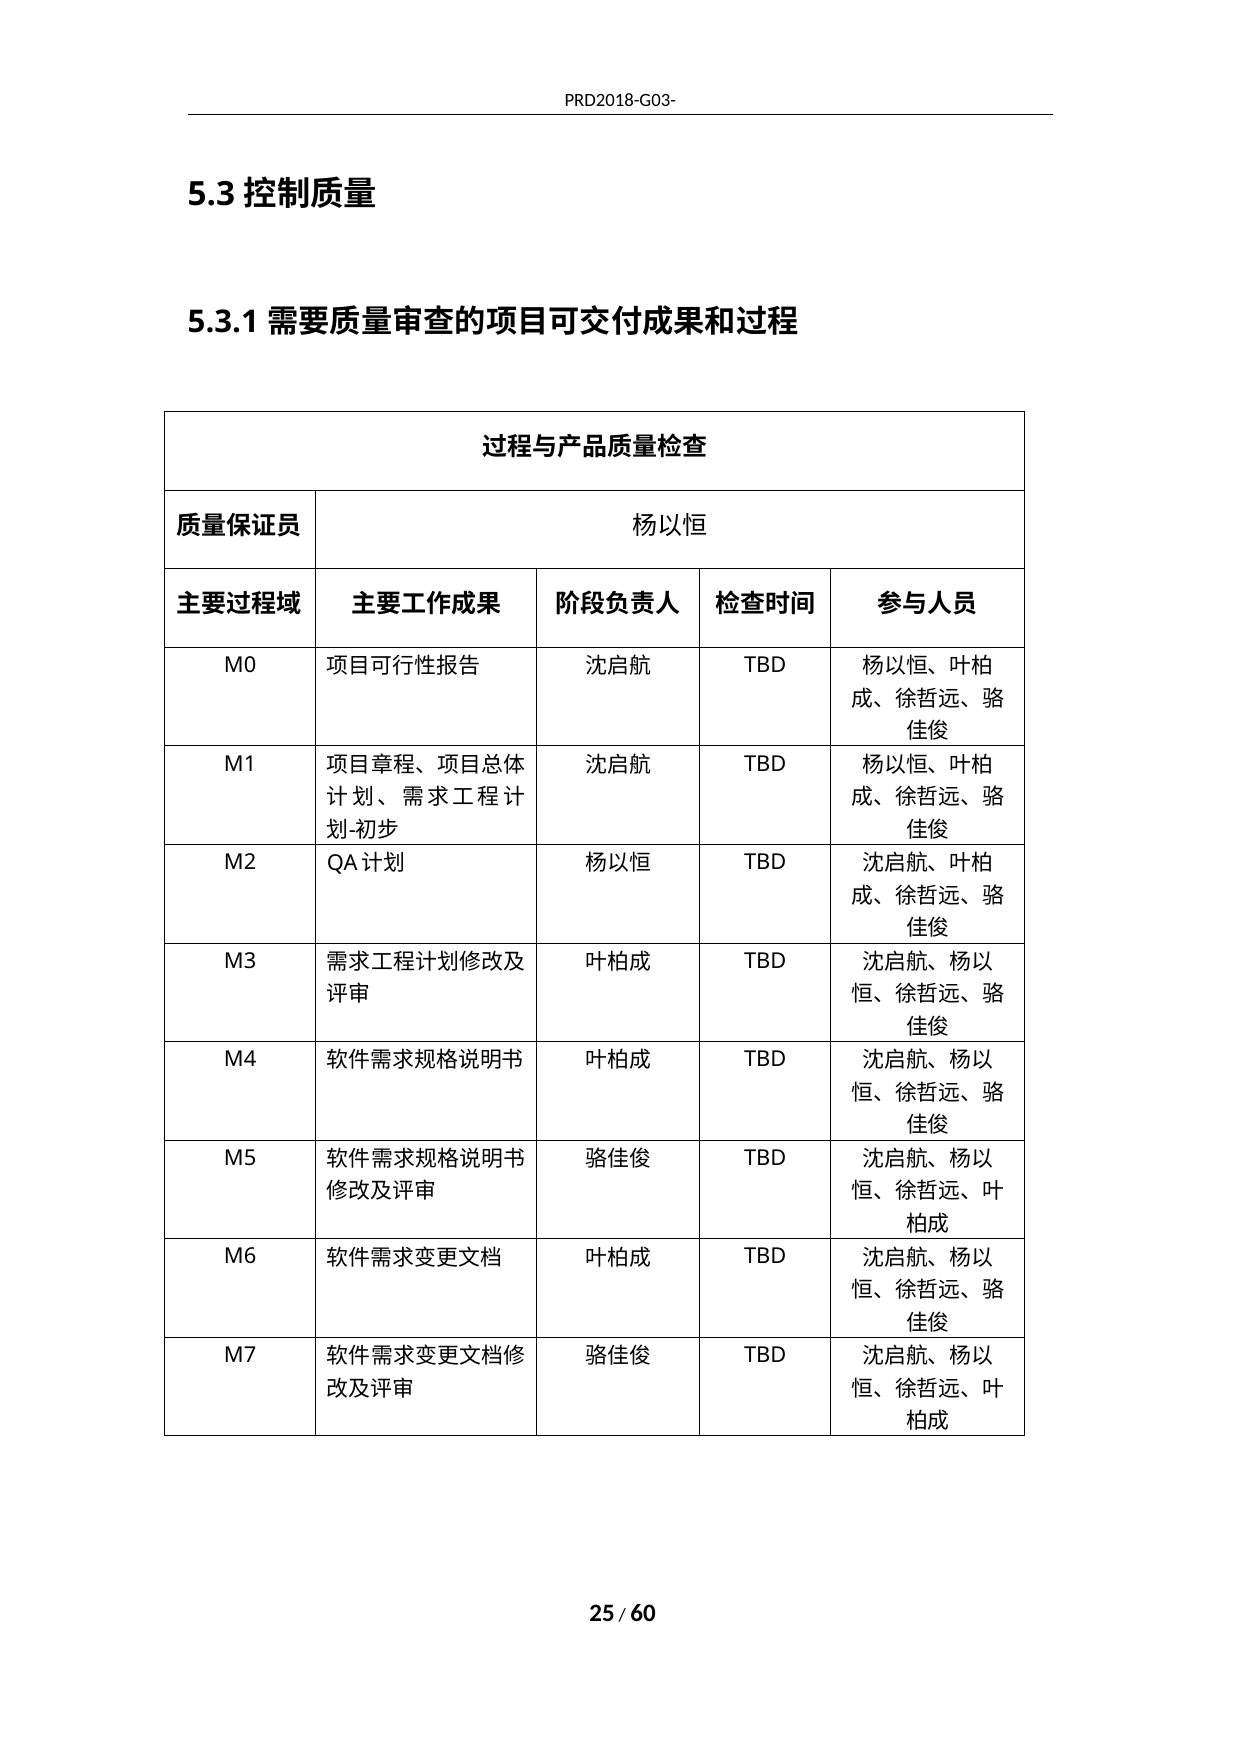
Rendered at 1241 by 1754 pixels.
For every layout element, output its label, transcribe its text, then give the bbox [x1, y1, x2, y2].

table_cell 阶段负责人 [537, 569, 699, 647]
table_cell M1 [165, 746, 315, 844]
table_cell 软件需求规格说明书修改及评审 [316, 1141, 536, 1238]
table_cell M0 [165, 648, 315, 745]
table_cell 软件需求变更文档 [316, 1239, 536, 1337]
table_cell 沈启航、杨以恒、徐哲远、骆佳俊 [831, 944, 1024, 1041]
table_cell 沈启航 [537, 746, 699, 844]
table_cell 需求工程计划修改及评审 [316, 944, 536, 1041]
table_cell TBD [700, 845, 830, 942]
table_cell 骆佳俊 [537, 1141, 699, 1238]
table_cell 叶柏成 [537, 1239, 699, 1337]
table_cell TBD [700, 1239, 830, 1337]
table_cell M5 [165, 1141, 315, 1238]
table_cell 沈启航 [537, 648, 699, 745]
table_cell 杨以恒、叶柏成、徐哲远、骆佳俊 [831, 746, 1024, 844]
table_cell 检查时间 [700, 569, 830, 647]
table_cell 软件需求规格说明书 [316, 1042, 536, 1139]
table_cell M6 [165, 1239, 315, 1337]
table_cell TBD [700, 1141, 830, 1238]
table_cell 沈启航、叶柏成、徐哲远、骆佳俊 [831, 845, 1024, 942]
table_cell 沈启航、杨以恒、徐哲远、骆佳俊 [831, 1239, 1024, 1337]
table_cell TBD [700, 1042, 830, 1139]
table_cell 沈启航、杨以恒、徐哲远、叶柏成 [831, 1141, 1024, 1238]
table_cell M7 [165, 1338, 315, 1435]
table_cell 项目可行性报告 [316, 648, 536, 745]
table_cell TBD [700, 746, 830, 844]
table_cell 参与人员 [831, 569, 1024, 647]
table_cell TBD [700, 1338, 830, 1435]
table_cell 叶柏成 [537, 944, 699, 1041]
table_cell 叶柏成 [537, 1042, 699, 1139]
table_cell 沈启航、杨以恒、徐哲远、骆佳俊 [831, 1042, 1024, 1139]
table_header 过程与产品质量检查 [165, 412, 1024, 490]
table_cell M2 [165, 845, 315, 942]
table_cell 质量保证员 [165, 491, 315, 568]
subtitle 5.3.1 需要质量审查的项目可交付成果和过程 [187, 286, 1053, 351]
table_cell 项目章程、项目总体计划、需求工程计划-初步 [316, 746, 536, 844]
table_cell 杨以恒 [316, 491, 1024, 568]
table_cell 沈启航、杨以恒、徐哲远、叶柏成 [831, 1338, 1024, 1435]
table_cell 主要过程域 [165, 569, 315, 647]
table_cell 主要工作成果 [316, 569, 536, 647]
table_cell 软件需求变更文档修改及评审 [316, 1338, 536, 1435]
table_cell TBD [700, 944, 830, 1041]
subtitle 5.3 控制质量 [187, 158, 1053, 223]
table_cell M3 [165, 944, 315, 1041]
table_cell 杨以恒 [537, 845, 699, 942]
table_cell M4 [165, 1042, 315, 1139]
table_cell QA计划 [316, 845, 536, 942]
table_cell TBD [700, 648, 830, 745]
table_cell 骆佳俊 [537, 1338, 699, 1435]
table_cell 杨以恒、叶柏成、徐哲远、骆佳俊 [831, 648, 1024, 745]
